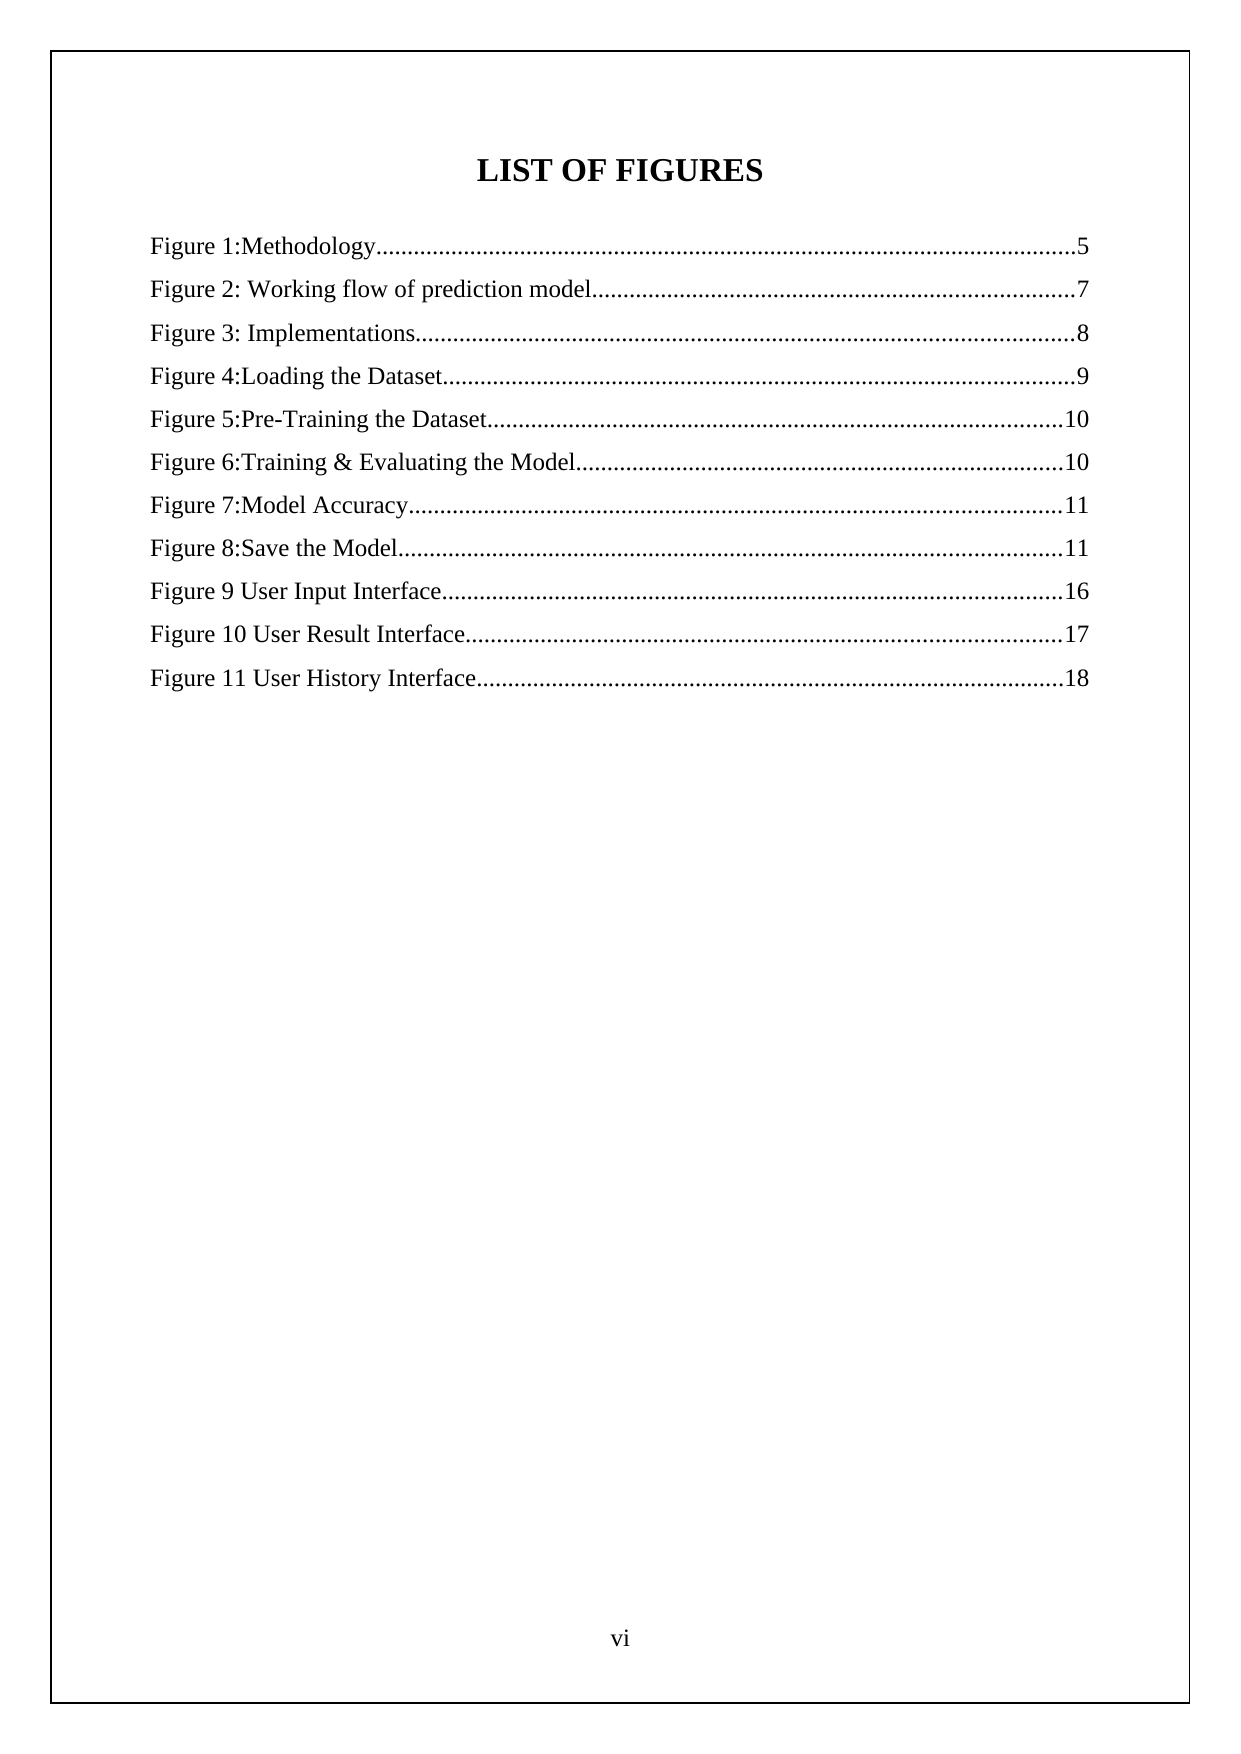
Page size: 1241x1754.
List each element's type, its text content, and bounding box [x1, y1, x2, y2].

text Figure 10 User Result Interface 17 [150, 619, 1090, 648]
text Figure 8:Save the Model 11 [150, 533, 1090, 562]
text Figure 2: Working flow of prediction model 7 [150, 274, 1090, 303]
text Figure 3: Implementations 8 [150, 318, 1090, 346]
text Figure 9 User Input Interface 16 [150, 576, 1090, 605]
text Figure 6:Training & Evaluating the Model 10 [150, 447, 1090, 476]
text Figure 7:Model Accuracy 11 [150, 490, 1090, 519]
text Figure 1:Methodology 5 [150, 231, 1090, 260]
text Figure 5:Pre-Training the Dataset 10 [150, 404, 1090, 433]
text Figure 11 User History Interface 18 [150, 663, 1090, 691]
text LIST OF FIGURES [150, 150, 1090, 188]
text Figure 4:Loading the Dataset 9 [150, 361, 1090, 389]
